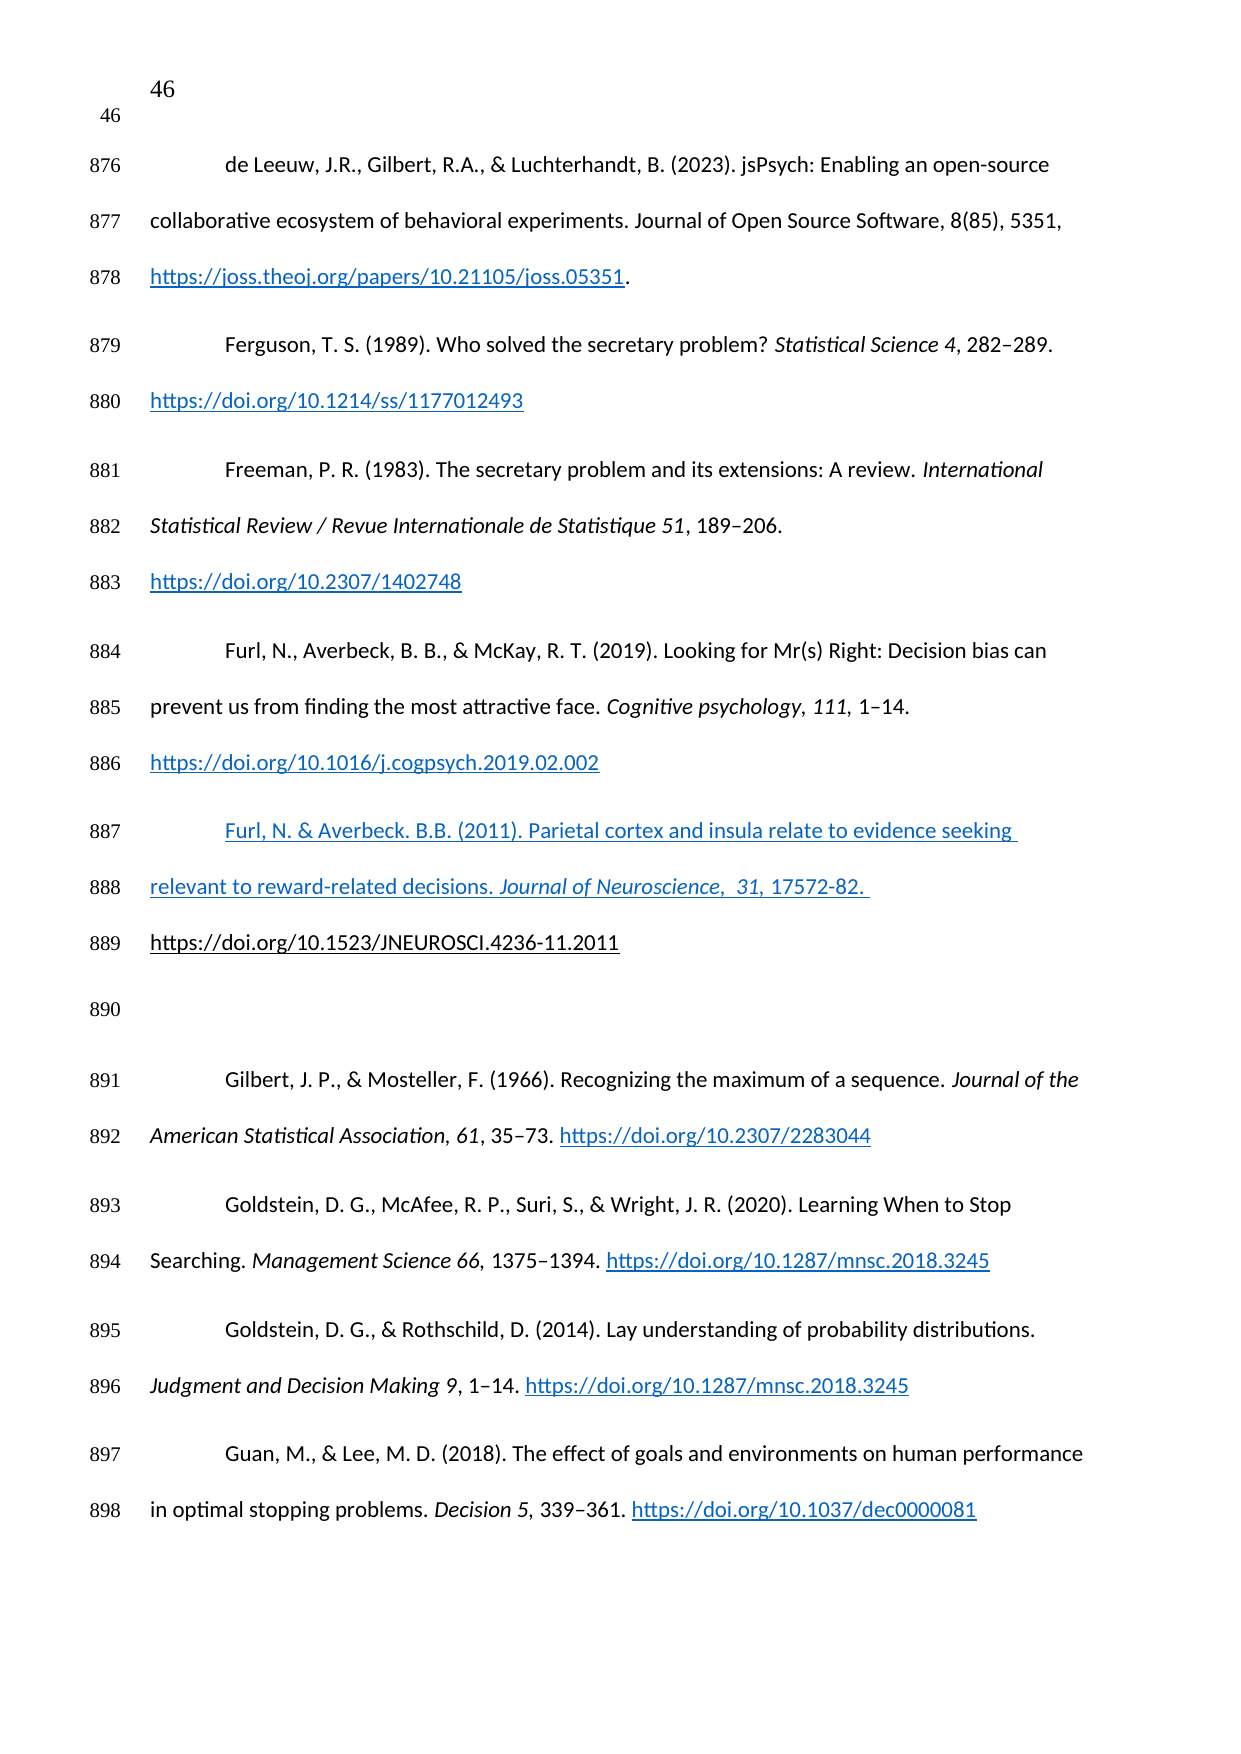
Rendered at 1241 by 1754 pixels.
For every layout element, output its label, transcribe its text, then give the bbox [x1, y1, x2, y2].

text Ferguson, T. S. (1989). Who solved the secretary problem? Statistical Science 4, 282–289. https://doi.org/10.1214/ss/1177012493 [150, 331, 1090, 415]
text Furl, N., Averbeck, B. B., & McKay, R. T. (2019). Looking for Mr(s) Right: Decision bias can prevent us from finding the most attractive face. Cognitive psychology, 111, 1–14. https://doi.org/10.1016/j.cogpsych.2019.02.002 [150, 636, 1090, 776]
text Gilbert, J. P., & Mosteller, F. (1966). Recognizing the maximum of a sequence. Journal of the American Statistical Association, 61, 35–73. https://doi.org/10.2307/2283044 [150, 1066, 1090, 1150]
text Goldstein, D. G., & Rothschild, D. (2014). Lay understanding of probability distributions. Judgment and Decision Making 9, 1–14. https://doi.org/10.1287/mnsc.2018.3245 [150, 1315, 1090, 1399]
text de Leeuw, J.R., Gilbert, R.A., & Luchterhandt, B. (2023). jsPsych: Enabling an open-source collaborative ecosystem of behavioral experiments. Journal of Open Source Software, 8(85), 5351, https://joss.theoj.org/papers/10.21105/joss.05351. [150, 150, 1090, 290]
text Freeman, P. R. (1983). The secretary problem and its extensions: A review. International Statistical Review / Revue Internationale de Statistique 51, 189–206. https://doi.org/10.2307/1402748 [150, 455, 1090, 595]
text Guan, M., & Lee, M. D. (2018). The effect of goals and environments on human performance in optimal stopping problems. Decision 5, 339–361. https://doi.org/10.1037/dec0000081 [150, 1439, 1090, 1523]
text Goldstein, D. G., McAfee, R. P., Suri, S., & Wright, J. R. (2020). Learning When to Stop Searching. Management Science 66, 1375–1394. https://doi.org/10.1287/mnsc.2018.3245 [150, 1190, 1090, 1274]
